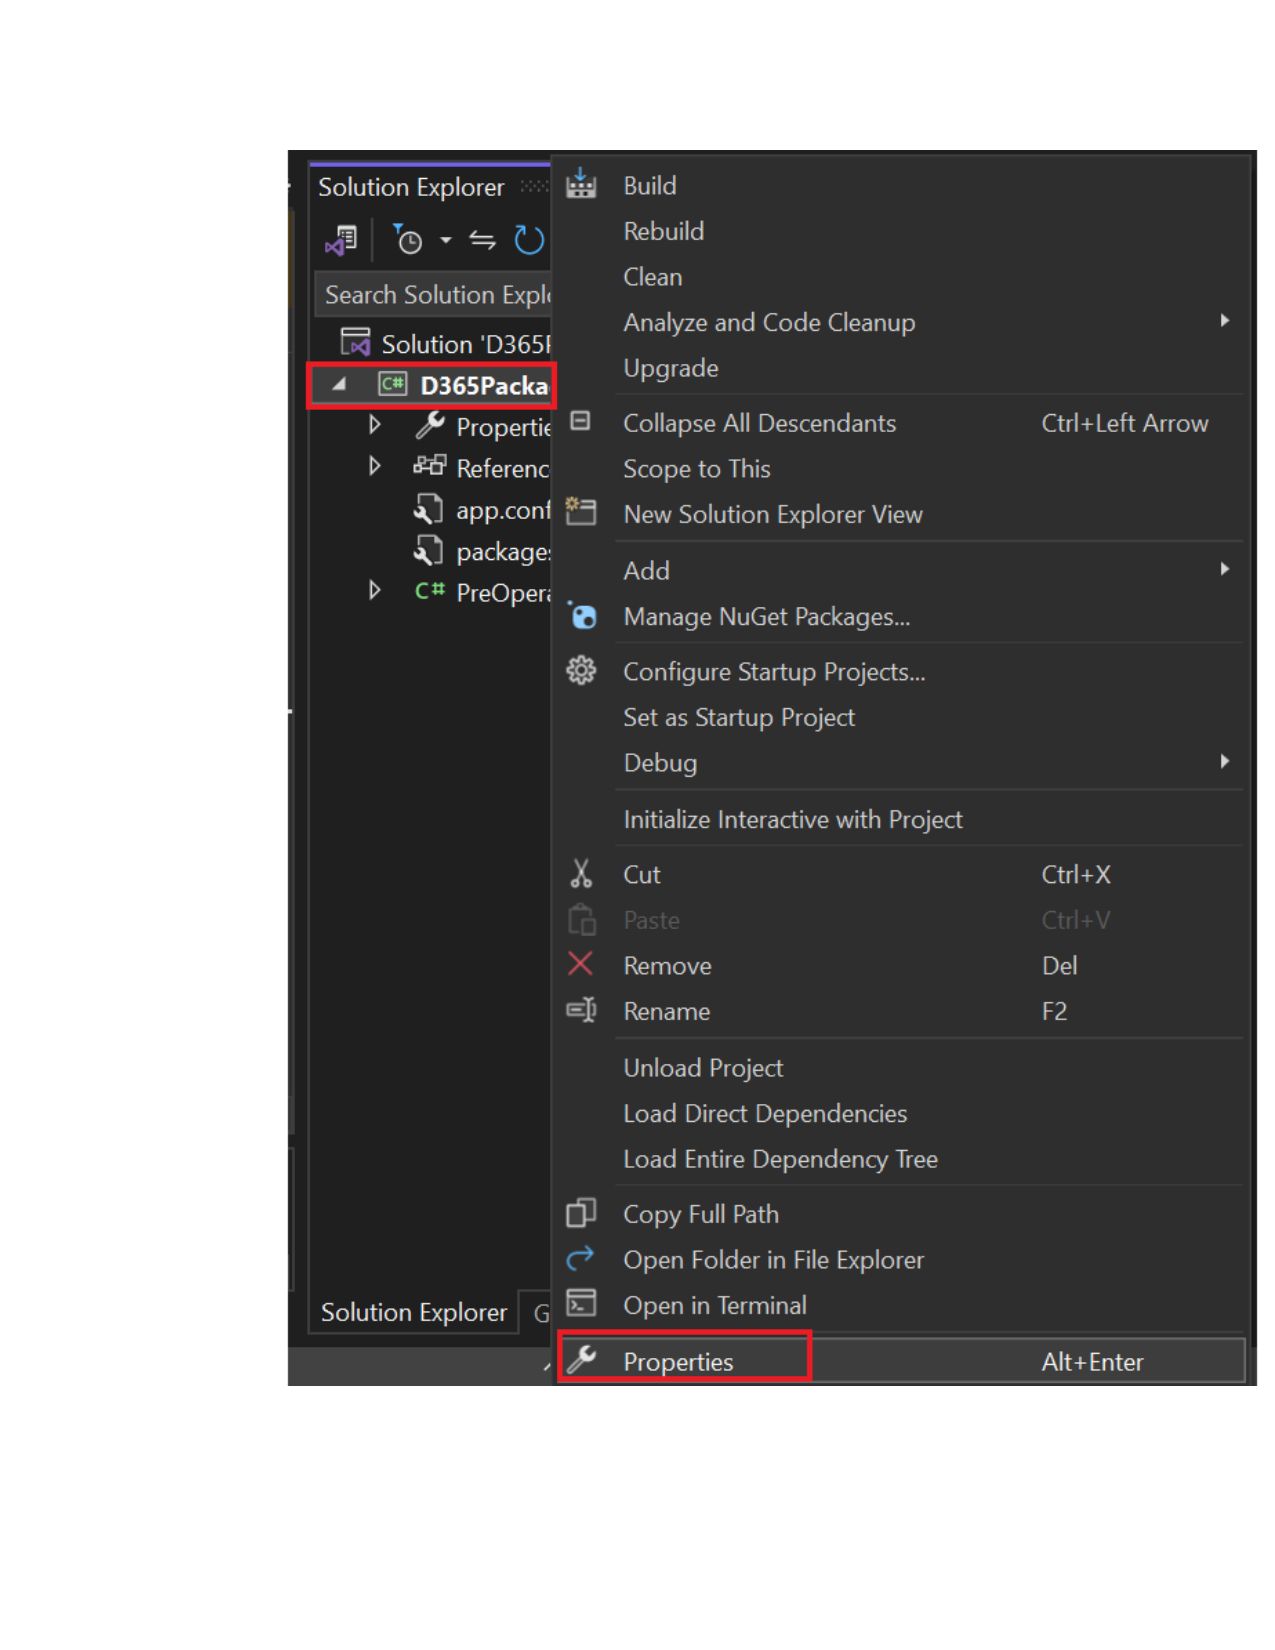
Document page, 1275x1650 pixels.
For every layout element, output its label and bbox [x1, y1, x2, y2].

picture [284, 150, 1260, 1386]
